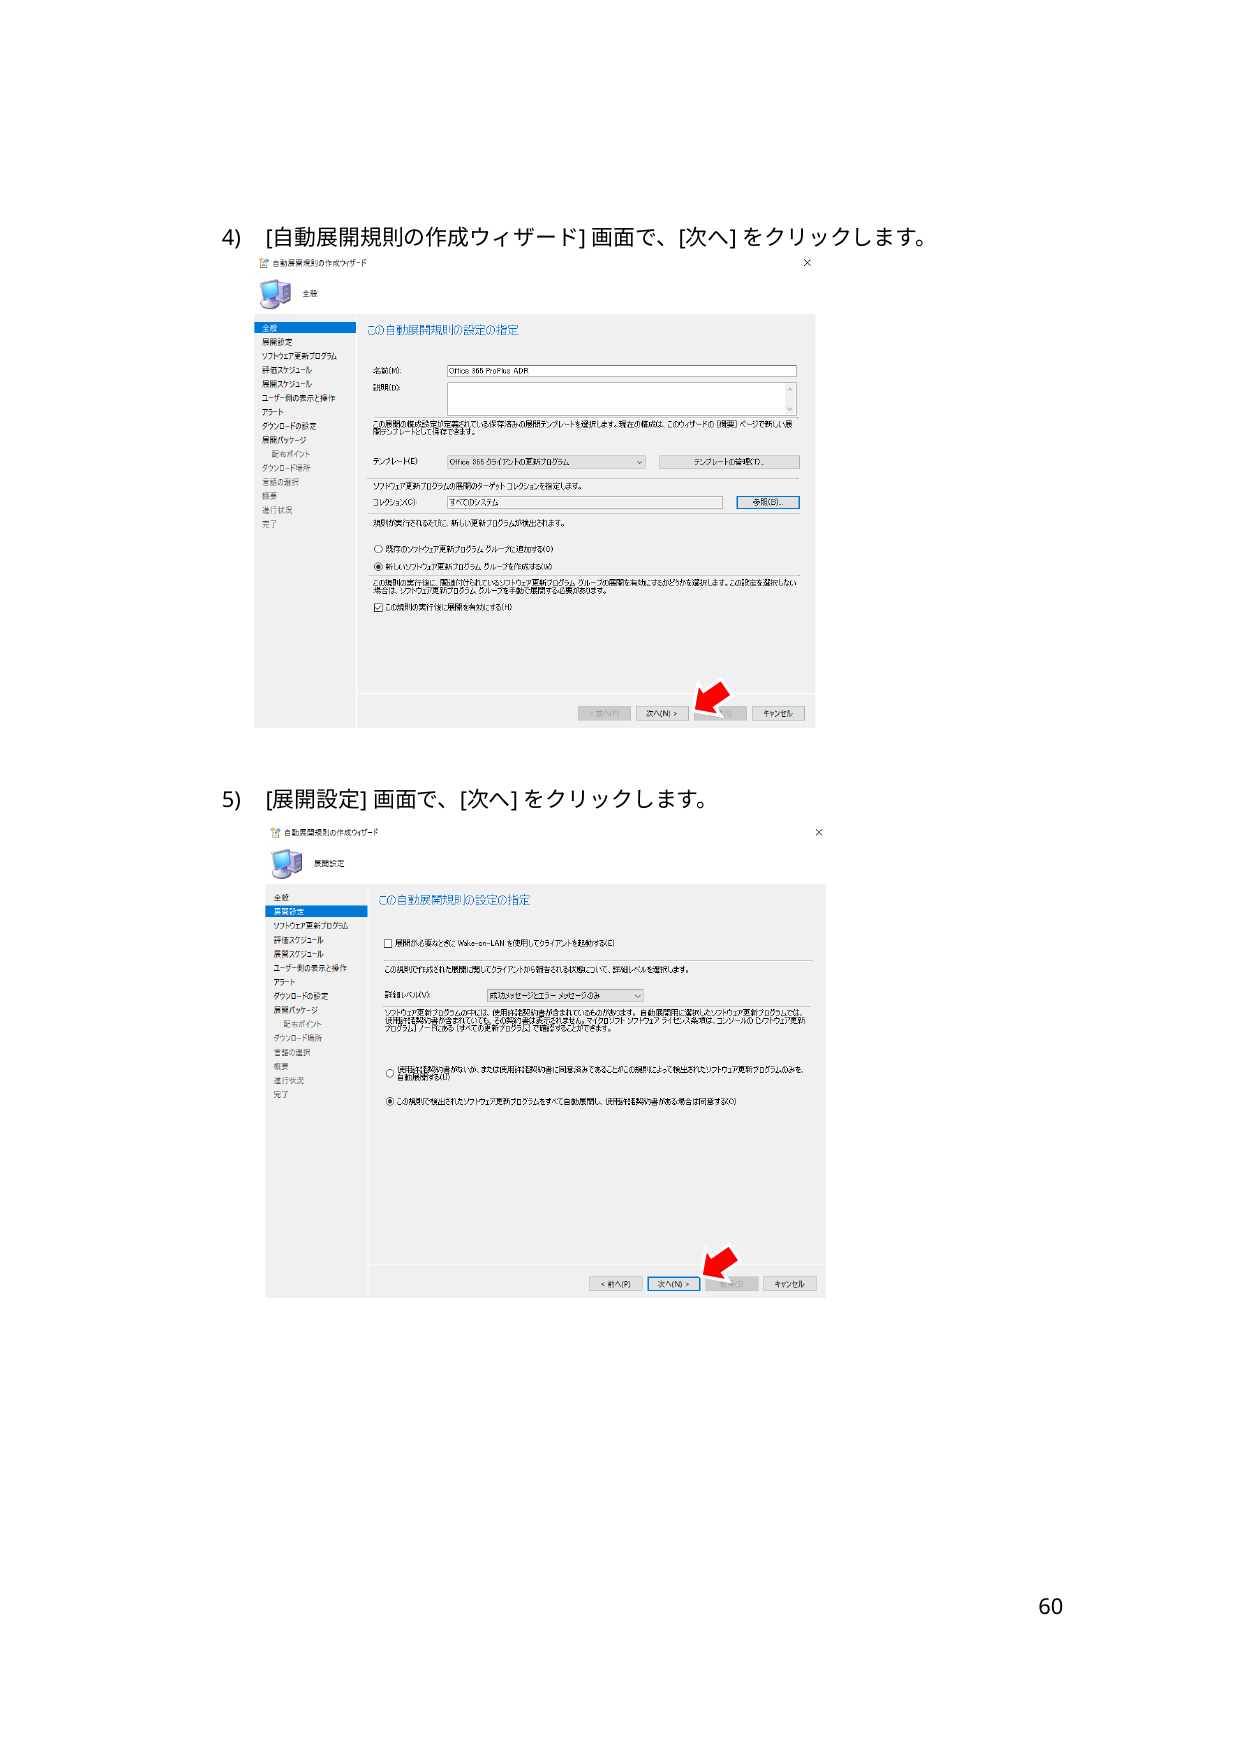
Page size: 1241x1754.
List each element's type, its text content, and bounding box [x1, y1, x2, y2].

picture [254, 254, 816, 728]
picture [265, 823, 827, 1298]
list [展開設定] 画面で、[次へ] をクリックします。 [222, 779, 1063, 817]
list [自動展開規則の作成ウィザード] 画面で、[次へ] をクリックします。 [222, 217, 1063, 254]
